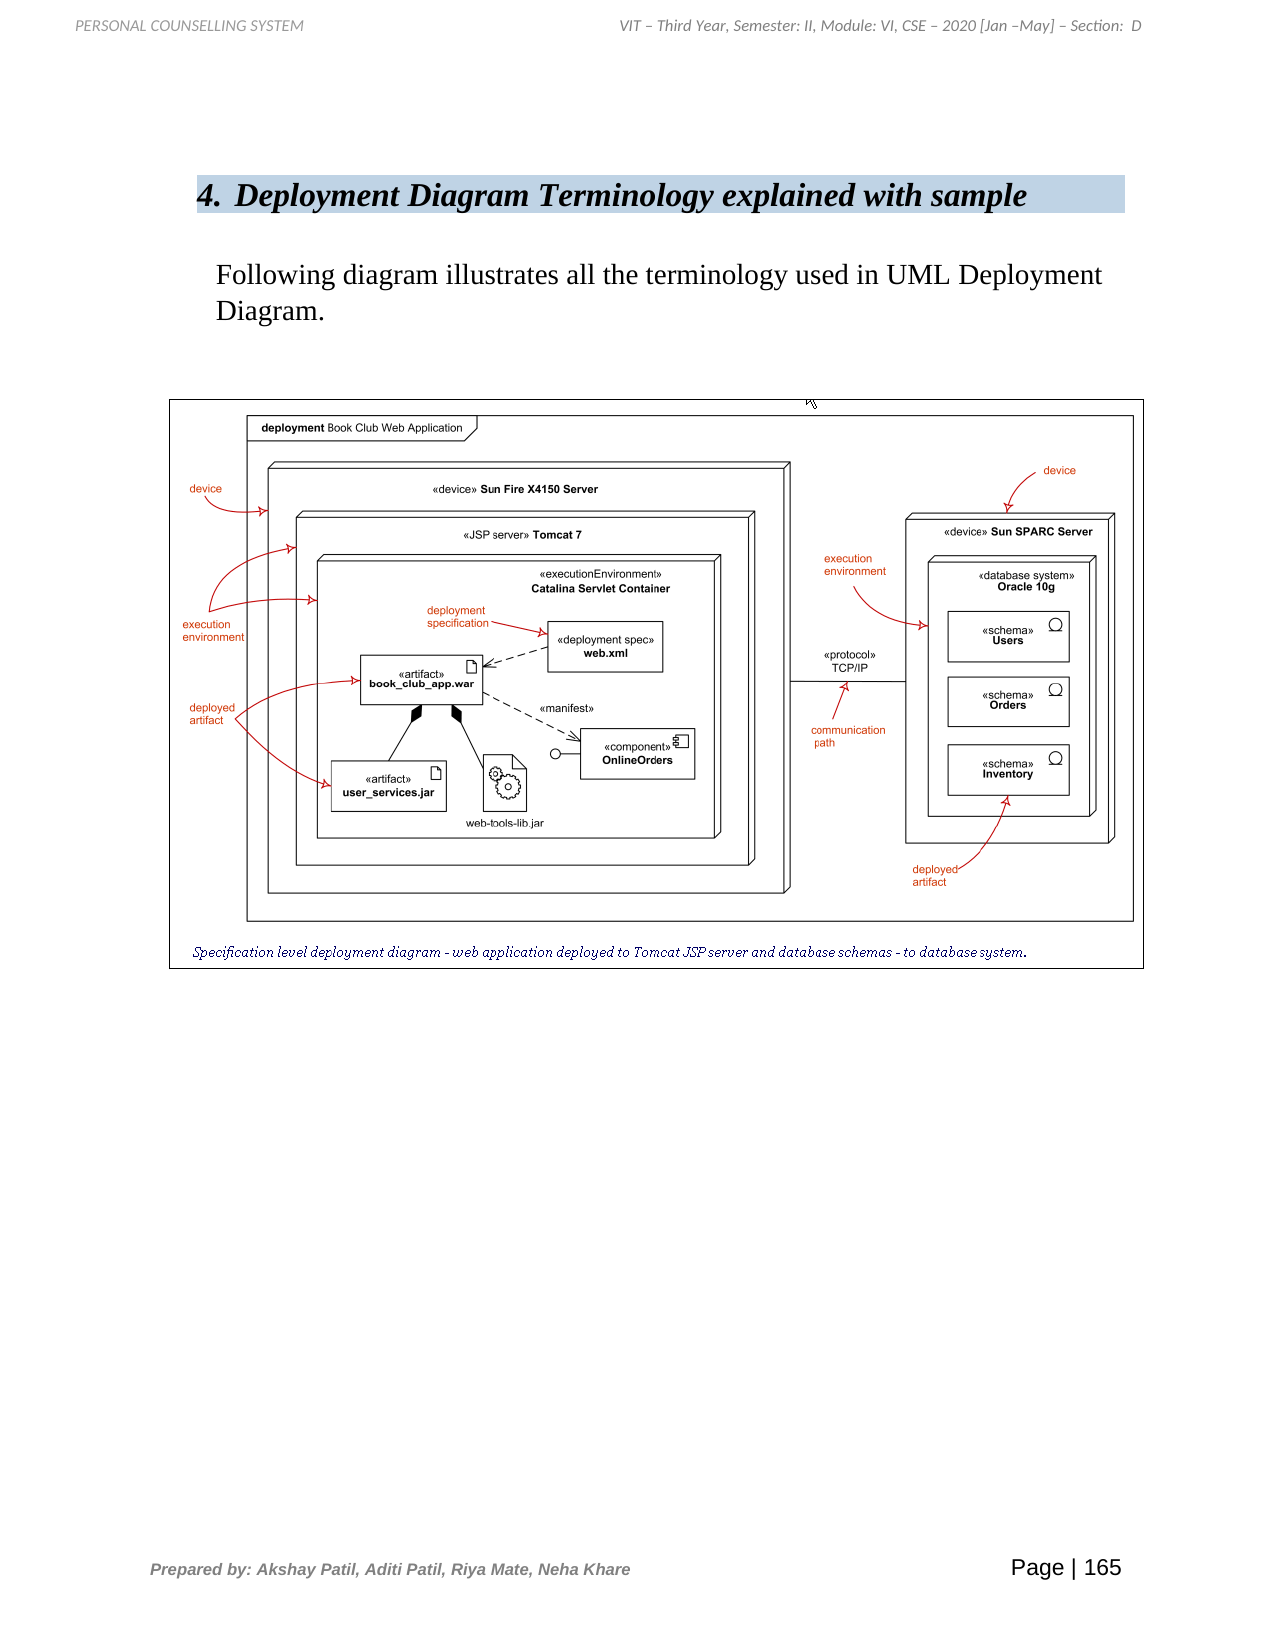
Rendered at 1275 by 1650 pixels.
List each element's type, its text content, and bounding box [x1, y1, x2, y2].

picture [170, 400, 1143, 968]
text Following diagram illustrates all the terminology used in UML Deployment Diagram. [216, 257, 1125, 327]
subtitle Deployment Diagram Terminology explained with sample [197, 175, 1125, 213]
